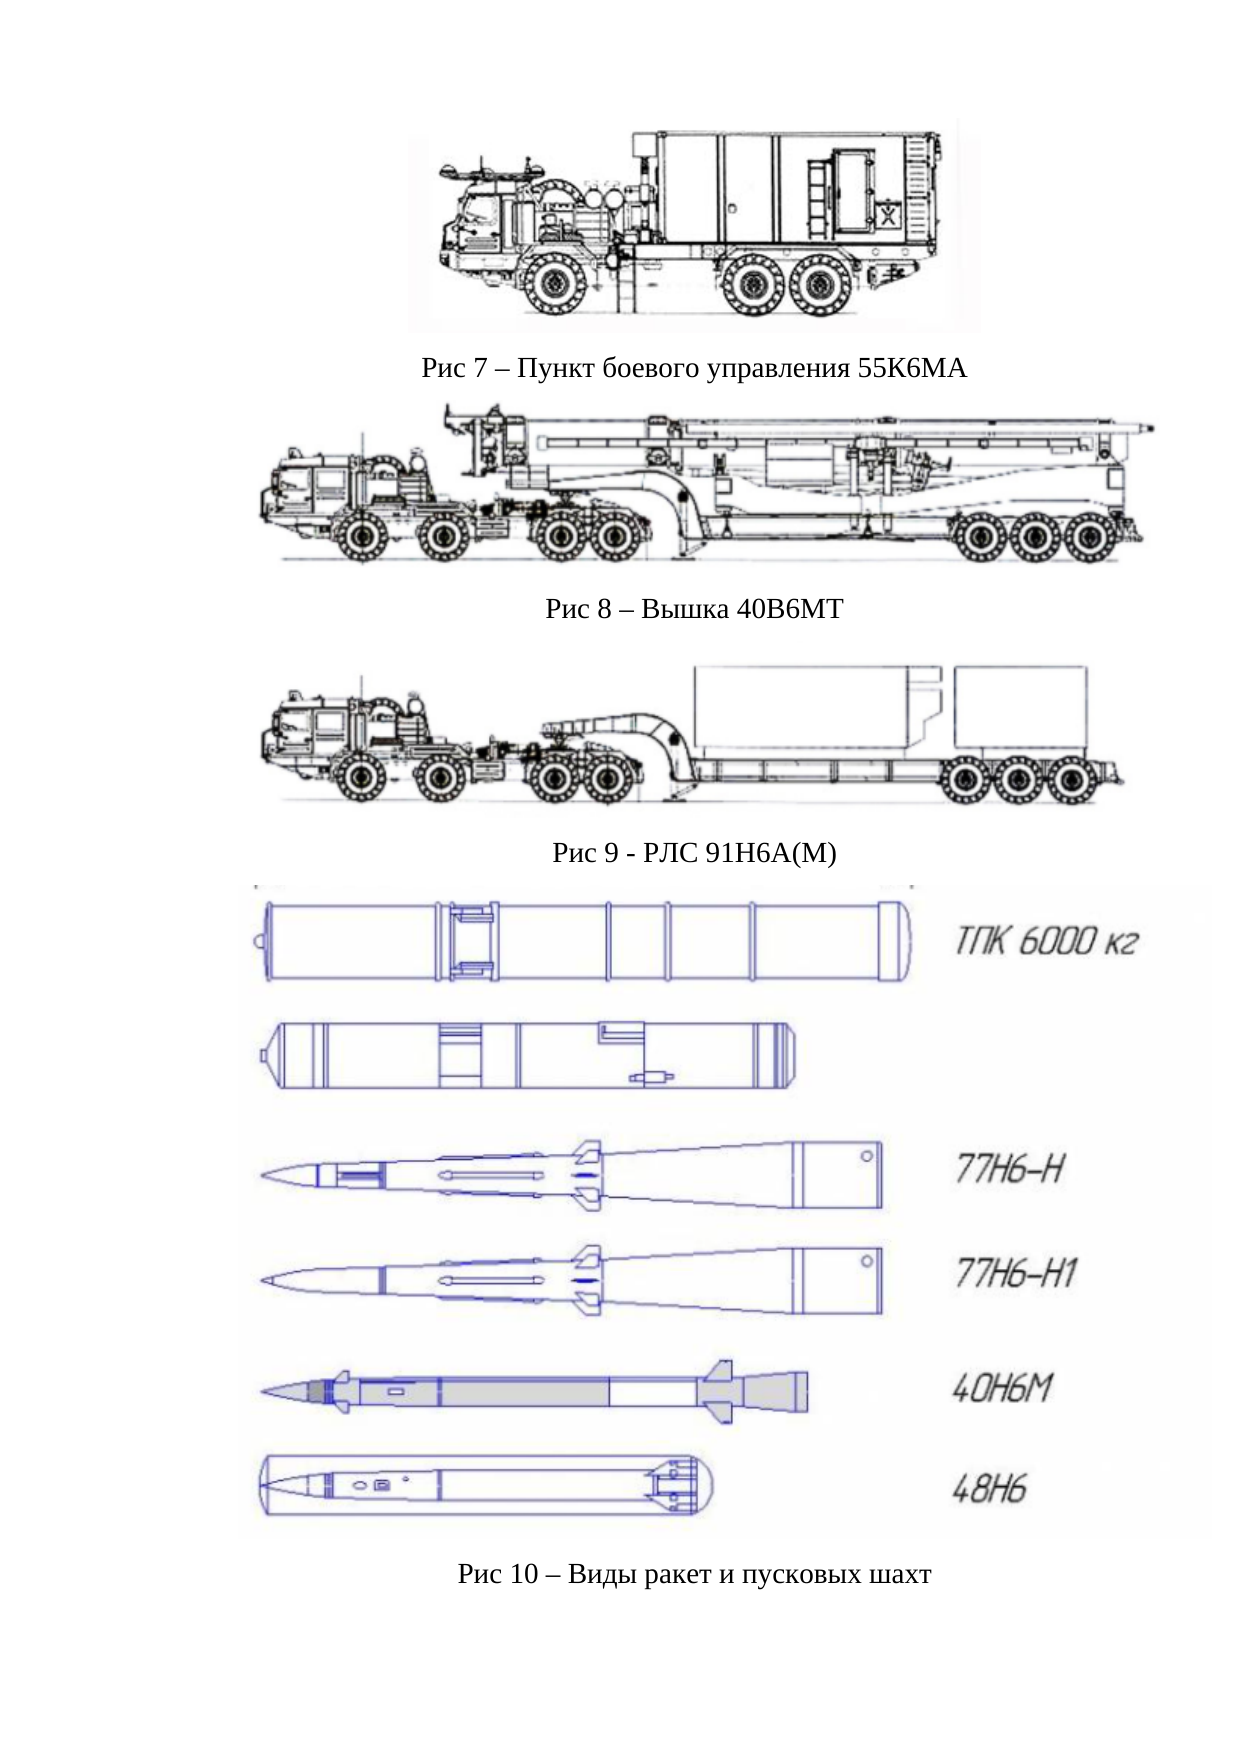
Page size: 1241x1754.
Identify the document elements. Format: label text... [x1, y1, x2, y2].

list Рис 8 – Вышка 40В6МТ [237, 591, 1152, 624]
picture [237, 400, 1166, 574]
list Рис 10 – Виды ракет и пусковых шахт [237, 1556, 1152, 1589]
picture [407, 118, 982, 333]
list Рис 7 – Пункт боевого управления 55К6МА [237, 350, 1152, 383]
picture [244, 641, 1145, 818]
list Рис 9 - РЛС 91Н6А(М) [237, 835, 1152, 869]
picture [237, 885, 1212, 1539]
